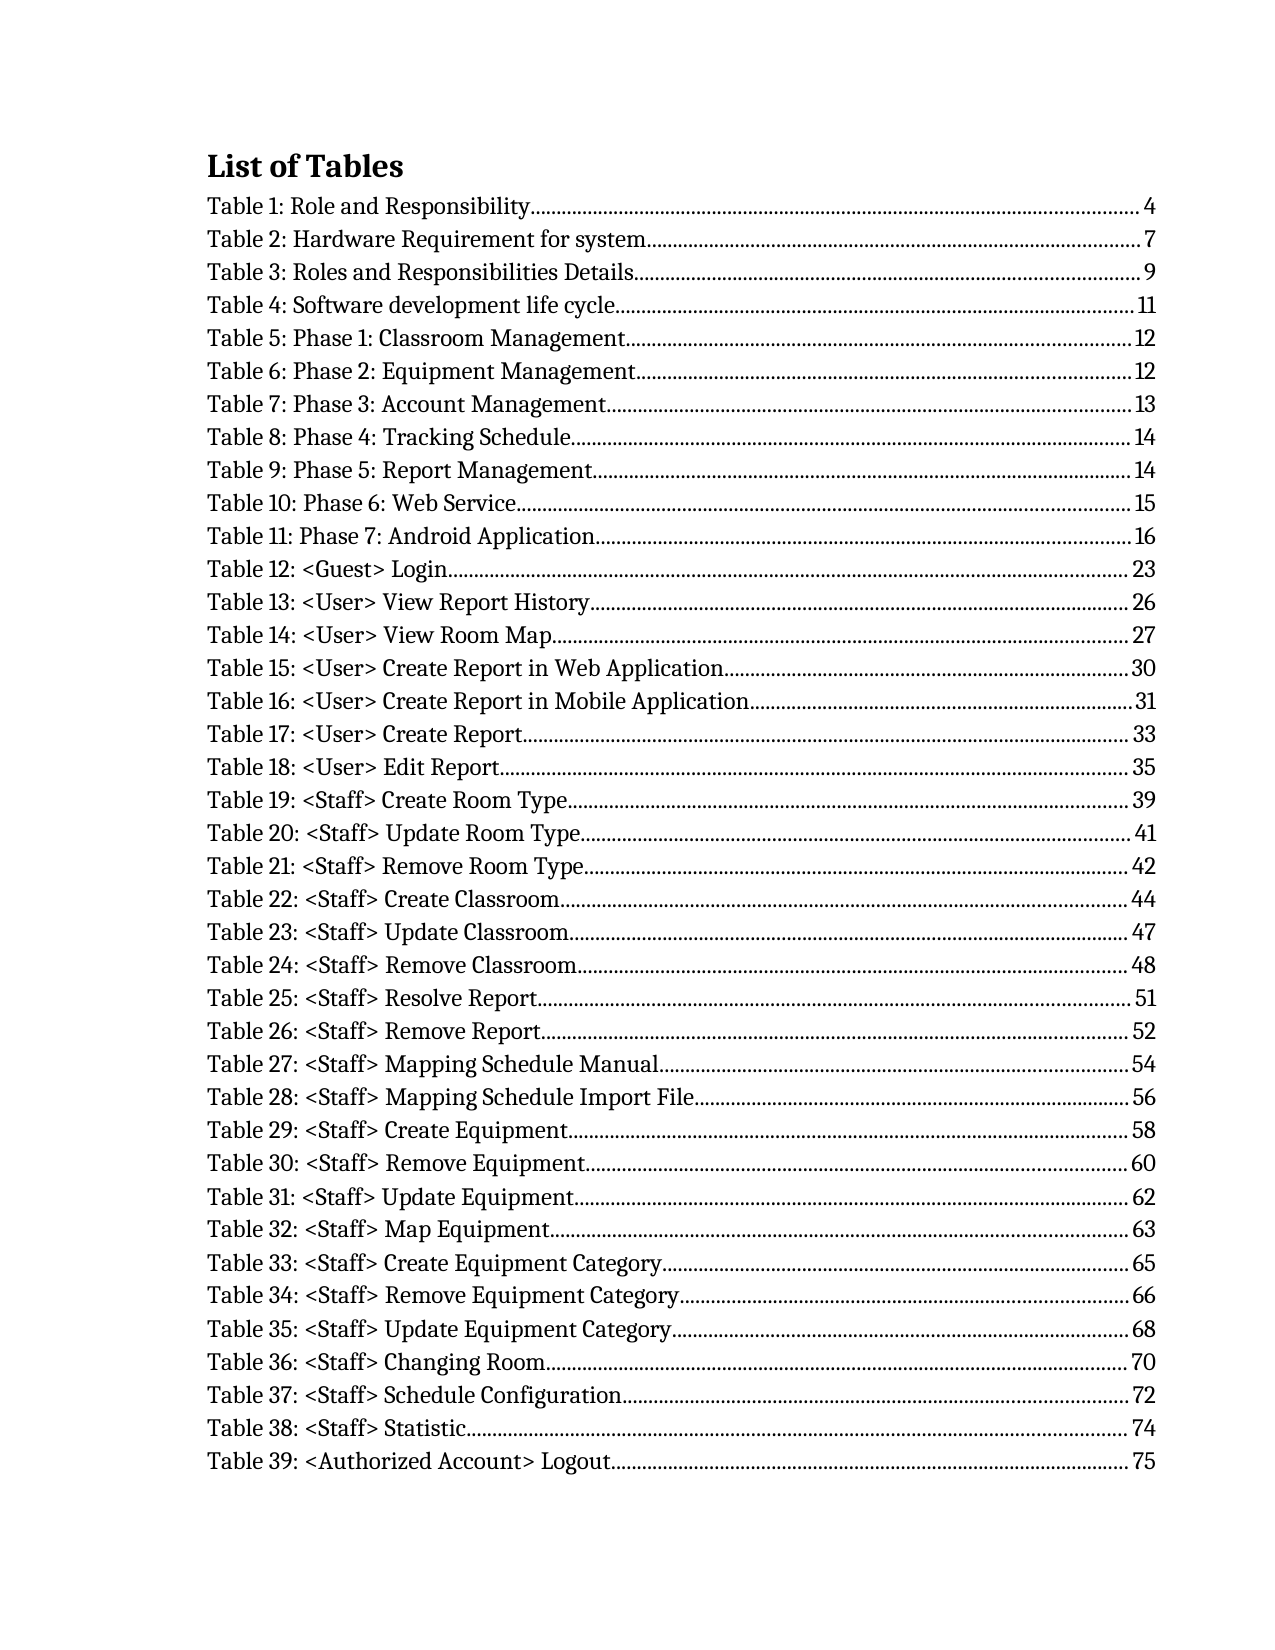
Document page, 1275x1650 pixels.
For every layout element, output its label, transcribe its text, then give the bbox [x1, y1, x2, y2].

text Table 24: <Staff> Remove Classroom 48 [207, 951, 1157, 980]
text Table 22: <Staff> Create Classroom 44 [207, 885, 1157, 914]
text Table 31: <Staff> Update Equipment 62 [207, 1182, 1157, 1211]
text Table 16: <User> Create Report in Mobile Application 31 [207, 687, 1157, 716]
text Table 26: <Staff> Remove Report 52 [207, 1017, 1157, 1046]
text Table 39: <Authorized Account> Logout 75 [207, 1447, 1157, 1475]
text Table 7: Phase 3: Account Management 13 [207, 390, 1157, 419]
text Table 14: <User> View Room Map 27 [207, 621, 1157, 650]
text Table 32: <Staff> Map Equipment 63 [207, 1215, 1157, 1244]
text Table 37: <Staff> Schedule Configuration 72 [207, 1381, 1157, 1409]
text Table 36: <Staff> Changing Room 70 [207, 1347, 1157, 1376]
text Table 17: <User> Create Report 33 [207, 720, 1157, 749]
text Table 21: <Staff> Remove Room Type 42 [207, 852, 1157, 881]
text Table 6: Phase 2: Equipment Management 12 [207, 357, 1157, 386]
text Table 13: <User> View Report History 26 [207, 588, 1157, 617]
text List of Tables [207, 148, 1157, 186]
text Table 34: <Staff> Remove Equipment Category 66 [207, 1281, 1157, 1310]
text Table 33: <Staff> Create Equipment Category 65 [207, 1248, 1157, 1277]
text Table 28: <Staff> Mapping Schedule Import File 56 [207, 1083, 1157, 1112]
text Table 18: <User> Edit Report 35 [207, 753, 1157, 782]
text Table 25: <Staff> Resolve Report 51 [207, 984, 1157, 1013]
text Table 38: <Staff> Statistic 74 [207, 1413, 1157, 1442]
text Table 12: <Guest> Login 23 [207, 555, 1157, 584]
text Table 20: <Staff> Update Room Type 41 [207, 819, 1157, 848]
text Table 10: Phase 6: Web Service 15 [207, 489, 1157, 518]
text Table 23: <Staff> Update Classroom 47 [207, 918, 1157, 947]
text Table 4: Software development life cycle 11 [207, 291, 1157, 319]
text Table 27: <Staff> Mapping Schedule Manual 54 [207, 1050, 1157, 1079]
text Table 2: Hardware Requirement for system 7 [207, 225, 1157, 253]
text Table 3: Roles and Responsibilities Details 9 [207, 258, 1157, 287]
text Table 9: Phase 5: Report Management. 14 [207, 456, 1157, 485]
text Table 19: <Staff> Create Room Type 39 [207, 786, 1157, 815]
text Table 30: <Staff> Remove Equipment 60 [207, 1149, 1157, 1178]
text Table 8: Phase 4: Tracking Schedule. 14 [207, 423, 1157, 452]
text Table 11: Phase 7: Android Application 16 [207, 522, 1157, 551]
text Table 5: Phase 1: Classroom Management 12 [207, 324, 1157, 353]
text Table 15: <User> Create Report in Web Application 30 [207, 654, 1157, 683]
text Table 1: Role and Responsibility 4 [207, 192, 1157, 221]
text Table 29: <Staff> Create Equipment 58 [207, 1116, 1157, 1145]
text Table 35: <Staff> Update Equipment Category 68 [207, 1314, 1157, 1343]
